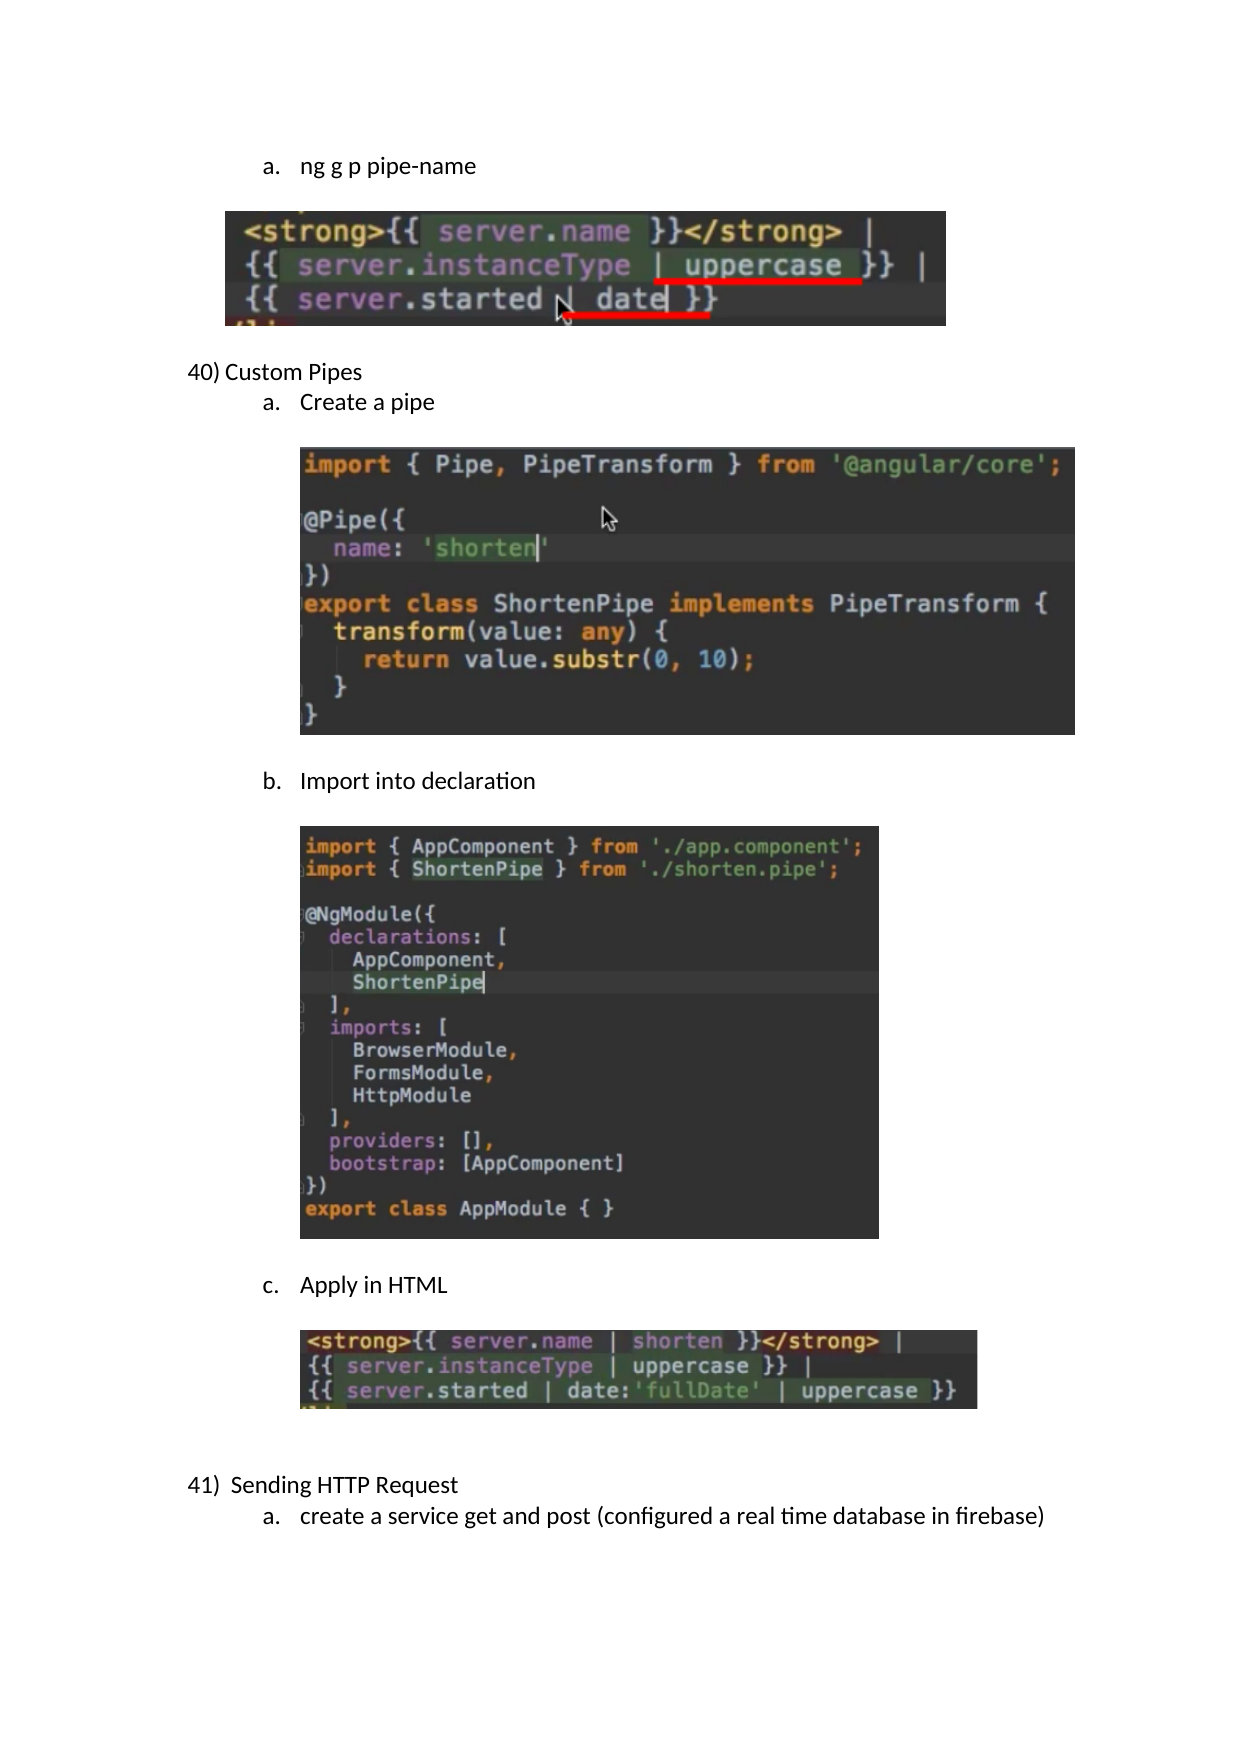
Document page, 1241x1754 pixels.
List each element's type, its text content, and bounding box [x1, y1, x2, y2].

picture [225, 211, 946, 326]
list Import into declaration [262, 765, 1090, 796]
list ng g p pipe-name [262, 150, 1090, 181]
picture [300, 1330, 978, 1409]
list Apply in HTML [262, 1269, 1090, 1300]
picture [300, 447, 1075, 735]
list Create a pipe [262, 386, 1090, 417]
list Custom Pipes [187, 356, 1090, 386]
picture [300, 826, 879, 1239]
list create a service get and post (configured a real time database in firebase) [262, 1500, 1090, 1531]
list Sending HTTP Request [187, 1469, 1090, 1500]
